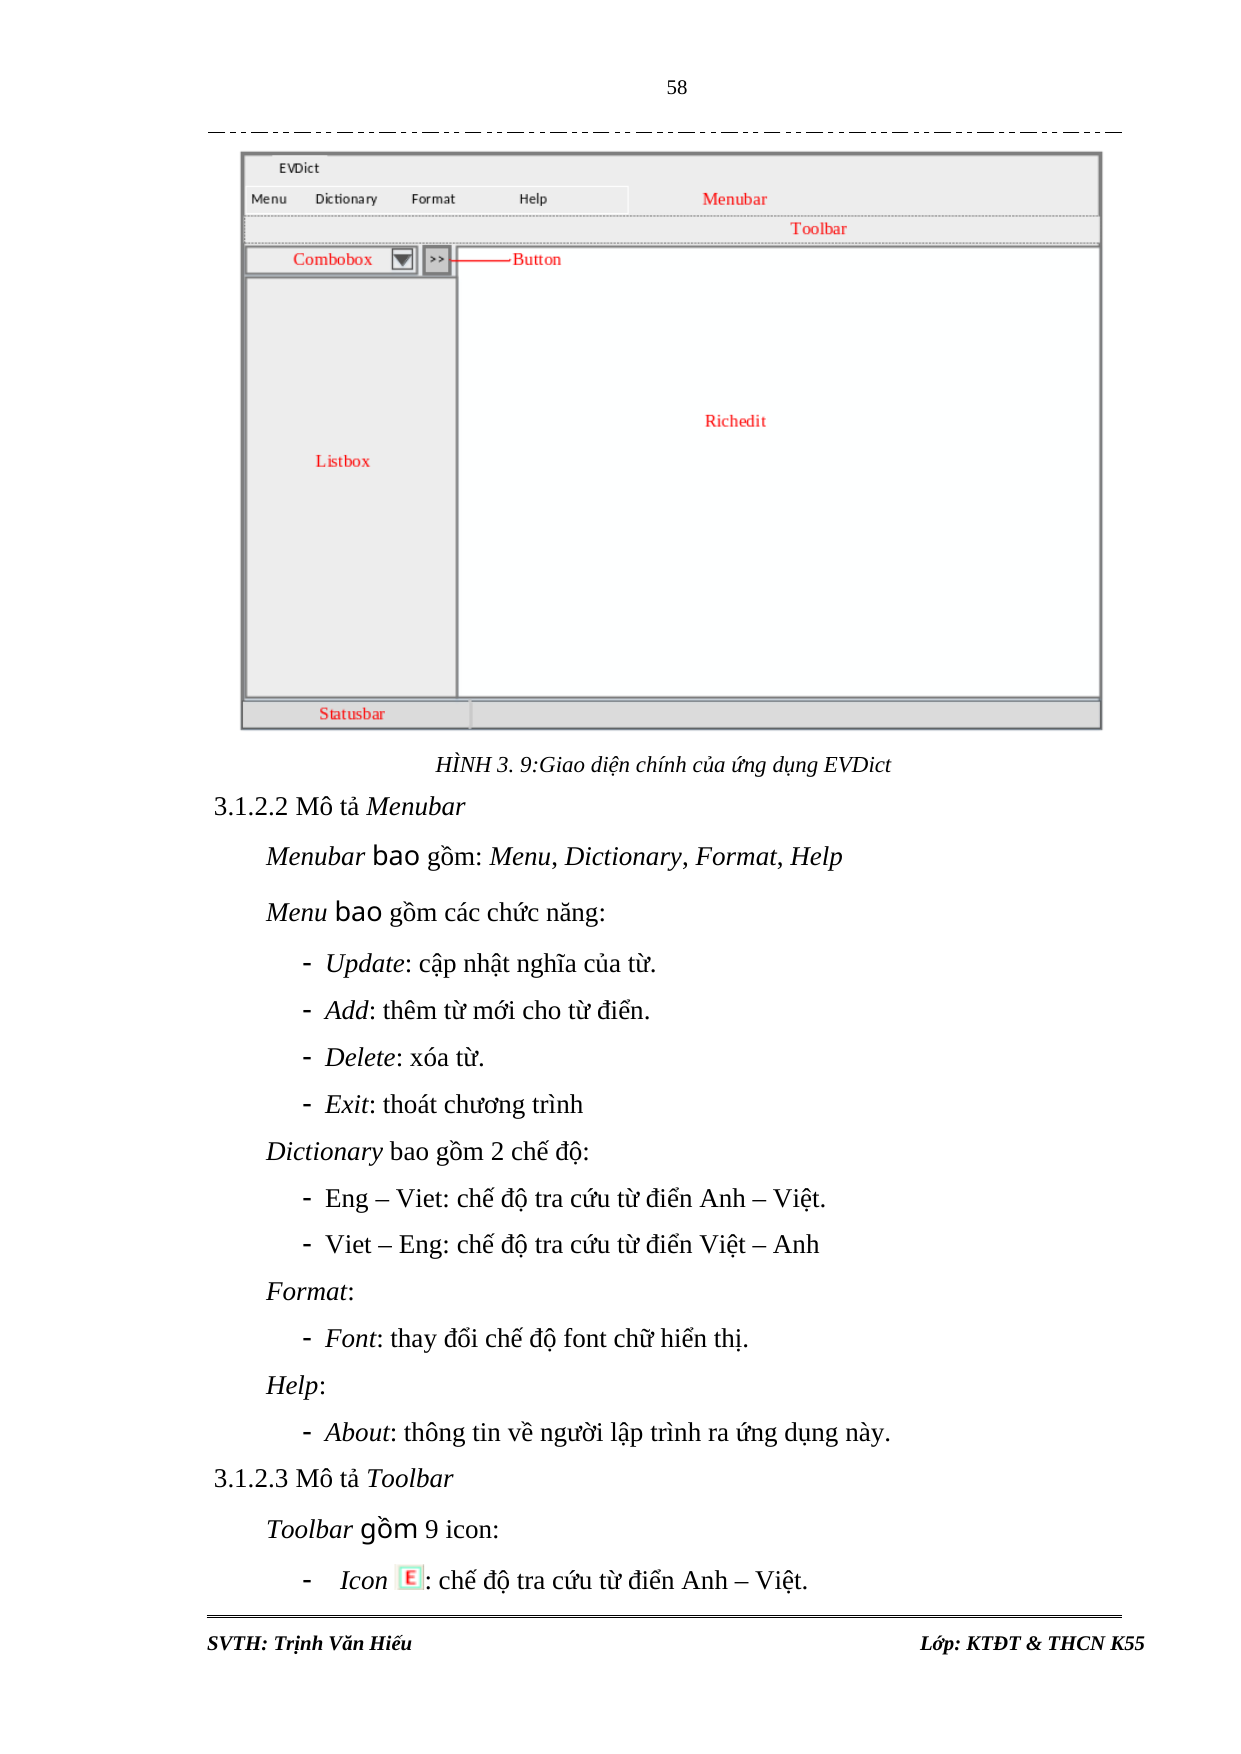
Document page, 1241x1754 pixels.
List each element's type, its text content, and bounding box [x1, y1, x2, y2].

list Delete: xóa từ. [302, 1041, 1122, 1072]
list Eng – Viet: chế độ tra cứu từ điển Anh – Việt. [302, 1182, 1122, 1213]
list Mô tả Menubar [214, 790, 1122, 821]
picture [394, 1564, 425, 1590]
text HÌNH 3. 9:Giao diện chính của ứng dụng EVDict [207, 751, 1122, 777]
text Help: [207, 1369, 1122, 1400]
list Exit: thoát chương trình [302, 1088, 1122, 1119]
list Mô tả Toolbar [214, 1462, 1122, 1494]
list Icon : chế độ tra cứu từ điển Anh – Việt. [302, 1564, 1122, 1596]
list Update: cập nhật nghĩa của từ. [302, 947, 1122, 979]
list Toolbar gồm 9 icon: [207, 1509, 1122, 1546]
list Menu bao gồm các chức năng: [207, 892, 1122, 929]
list About: thông tin về người lập trình ra ứng dụng này. [302, 1416, 1122, 1447]
text Format: [207, 1275, 1122, 1307]
list Add: thêm từ mới cho từ điển. [302, 994, 1122, 1026]
list Menubar bao gồm: Menu, Dictionary, Format, Help [207, 837, 1122, 874]
list Viet – Eng: chế độ tra cứu từ điển Việt – Anh [302, 1228, 1122, 1260]
list Font: thay đổi chế độ font chữ hiển thị. [302, 1322, 1122, 1353]
list Dictionary bao gồm 2 chế độ: [207, 1135, 1122, 1166]
